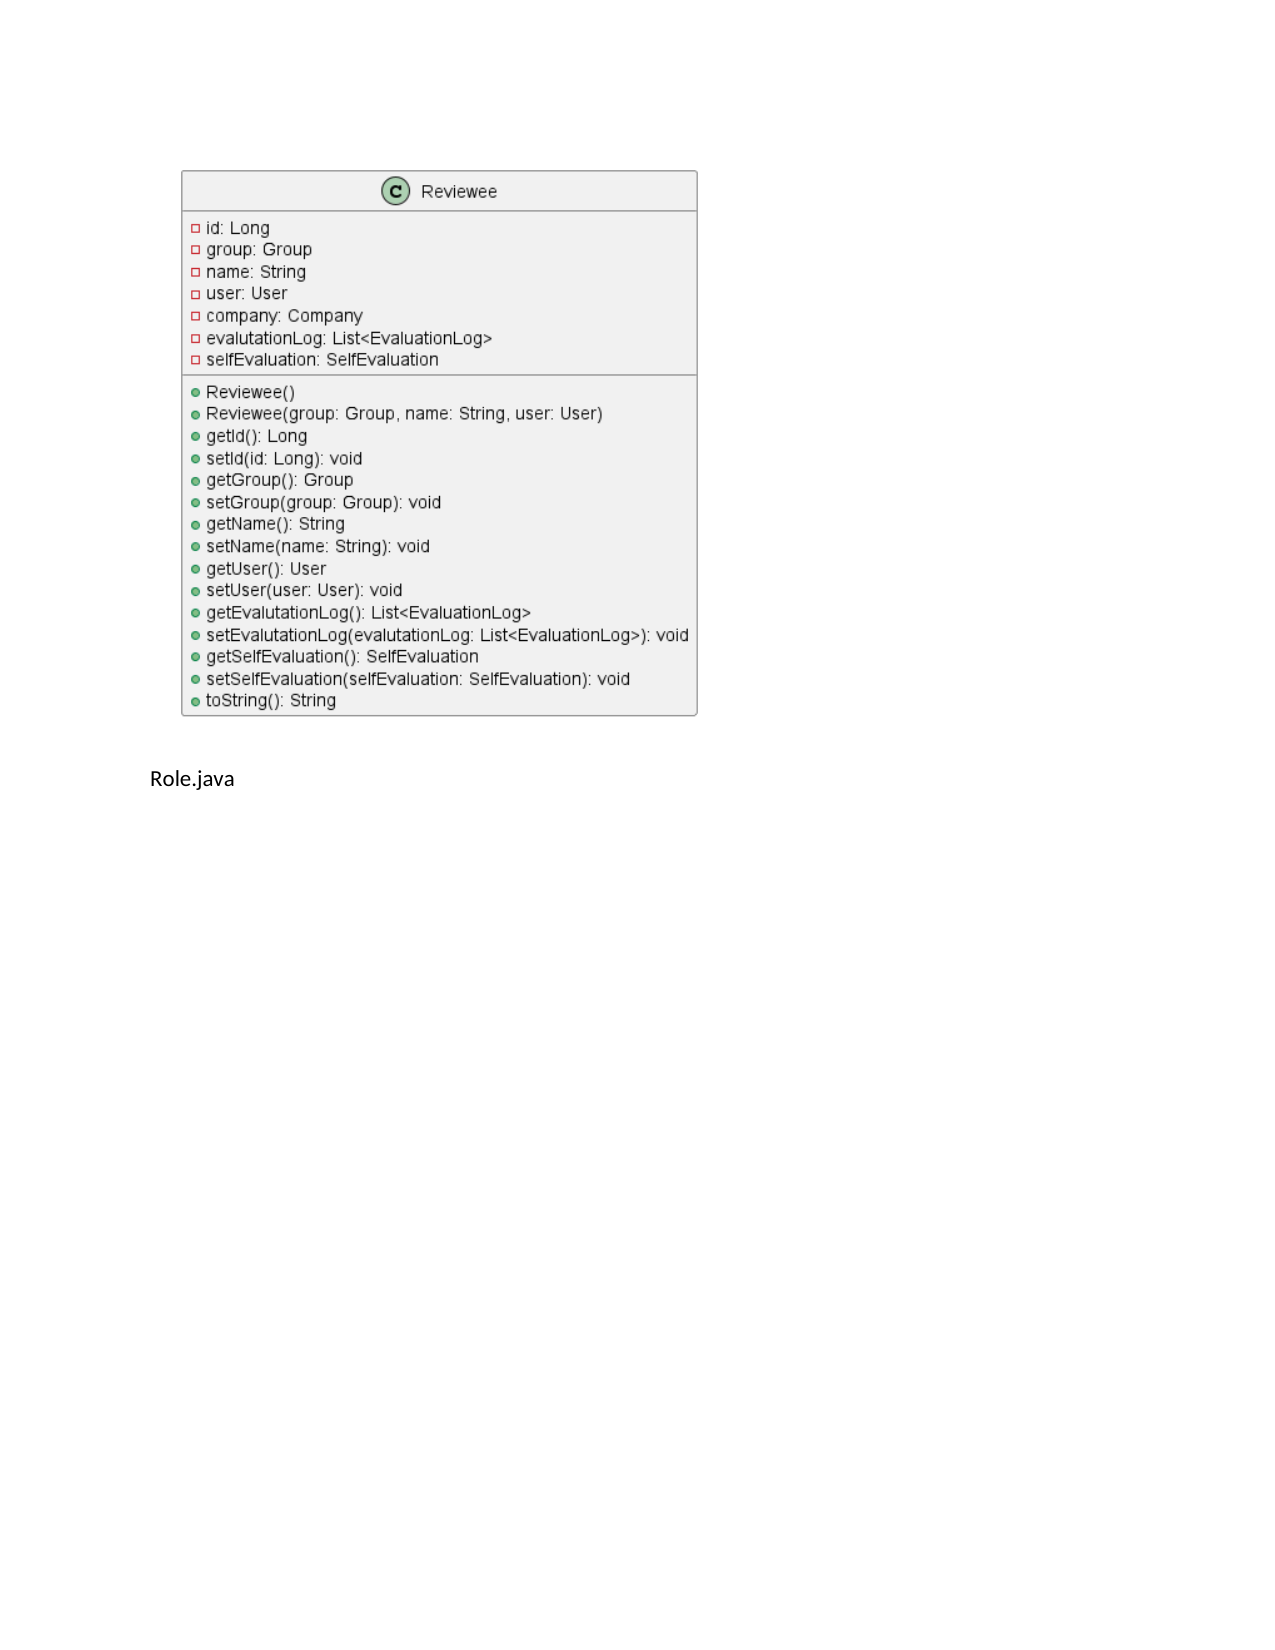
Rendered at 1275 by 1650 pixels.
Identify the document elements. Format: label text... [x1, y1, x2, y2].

picture [150, 150, 728, 744]
text Role.java [150, 764, 1125, 793]
